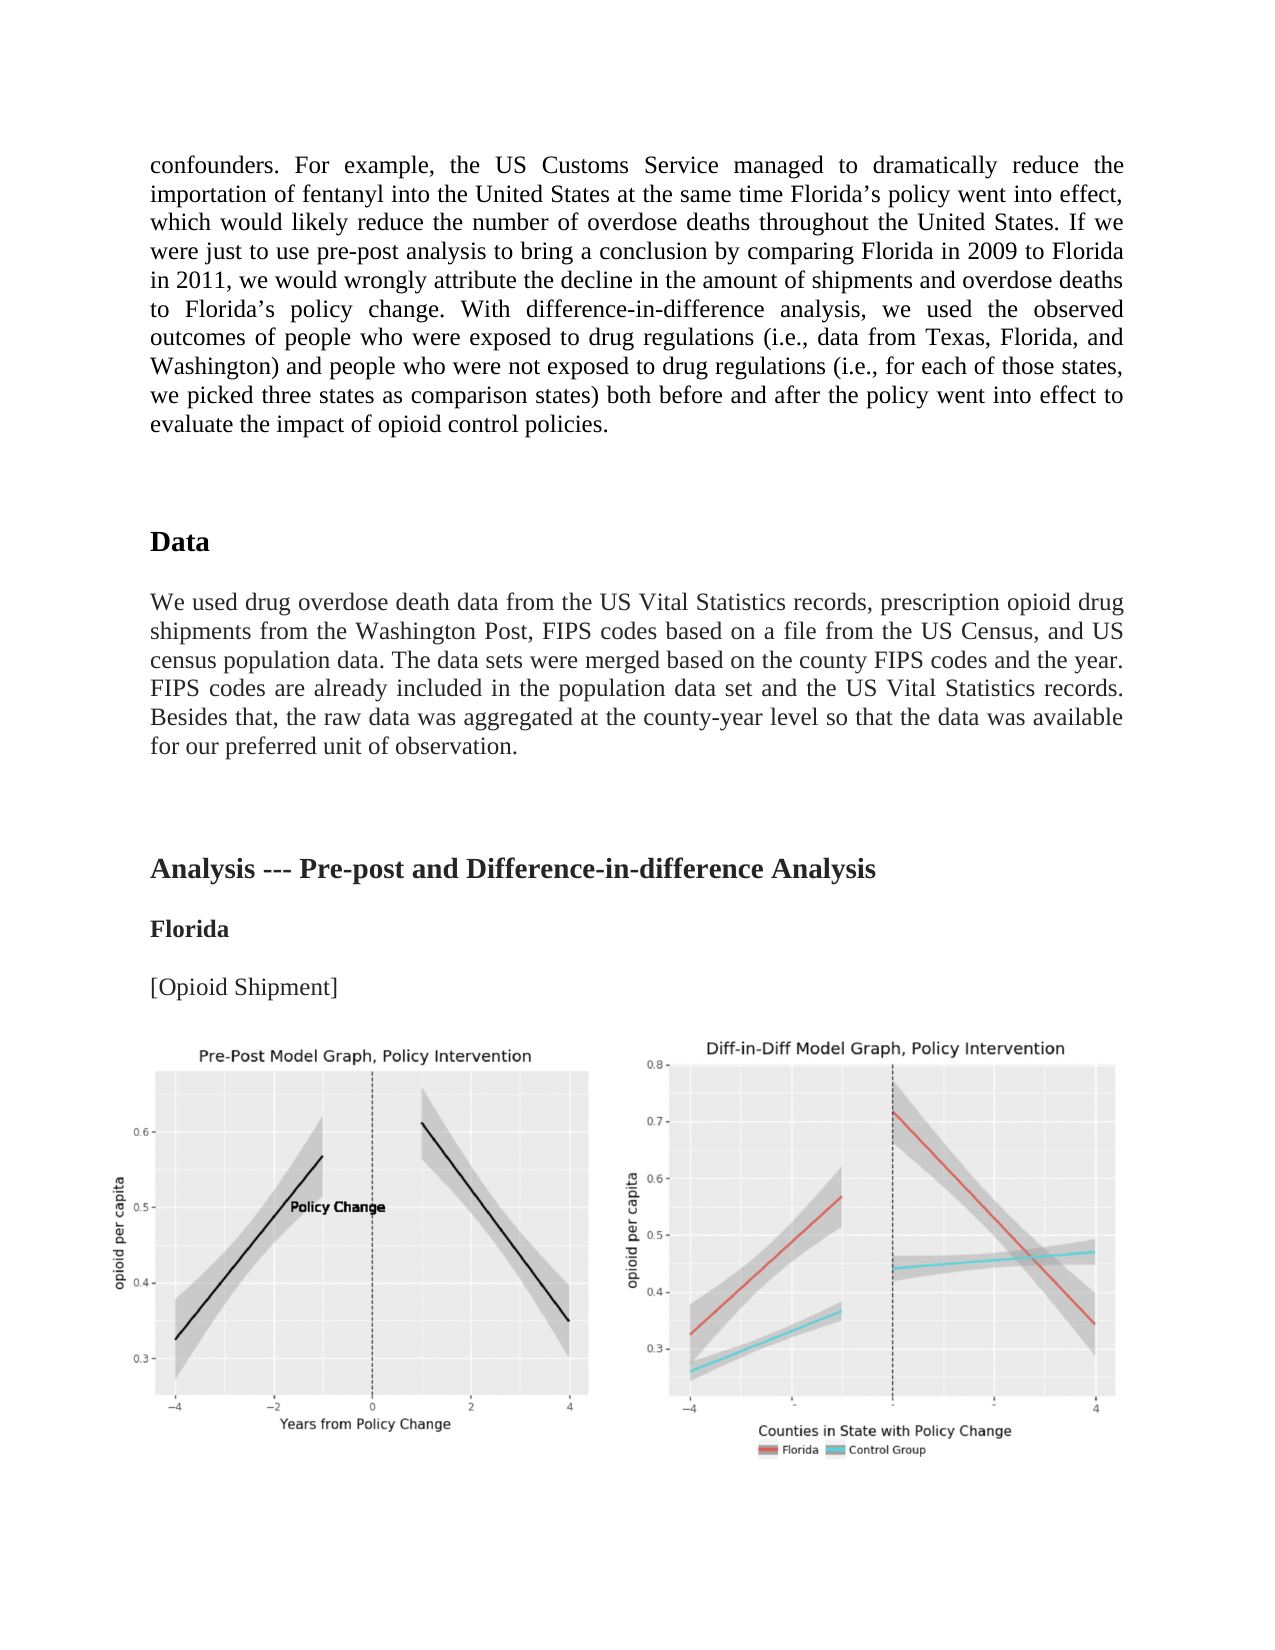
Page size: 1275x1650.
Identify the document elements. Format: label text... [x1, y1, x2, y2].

text Data [150, 524, 1125, 558]
picture [100, 1034, 608, 1441]
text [150, 150, 1125, 437]
text Analysis --- Pre-post and Difference-in-difference Analysis [150, 852, 1125, 885]
text [Opioid Shipment] [150, 972, 1125, 1001]
text Florida [150, 914, 1125, 943]
picture [617, 1024, 1138, 1469]
text We used drug overdose death data from the US Vital Statistics records, prescription opioid drug shipments from the Washington Post, FIPS codes based on a file from the US Census, and US census population data. The data sets were merged based on the county FIPS codes and the year. FIPS codes are already included in the population data set and the US Vital Statistics records. Besides that, the raw data was aggregated at the county-year level so that the data was available for our preferred unit of observation. [150, 587, 1125, 760]
